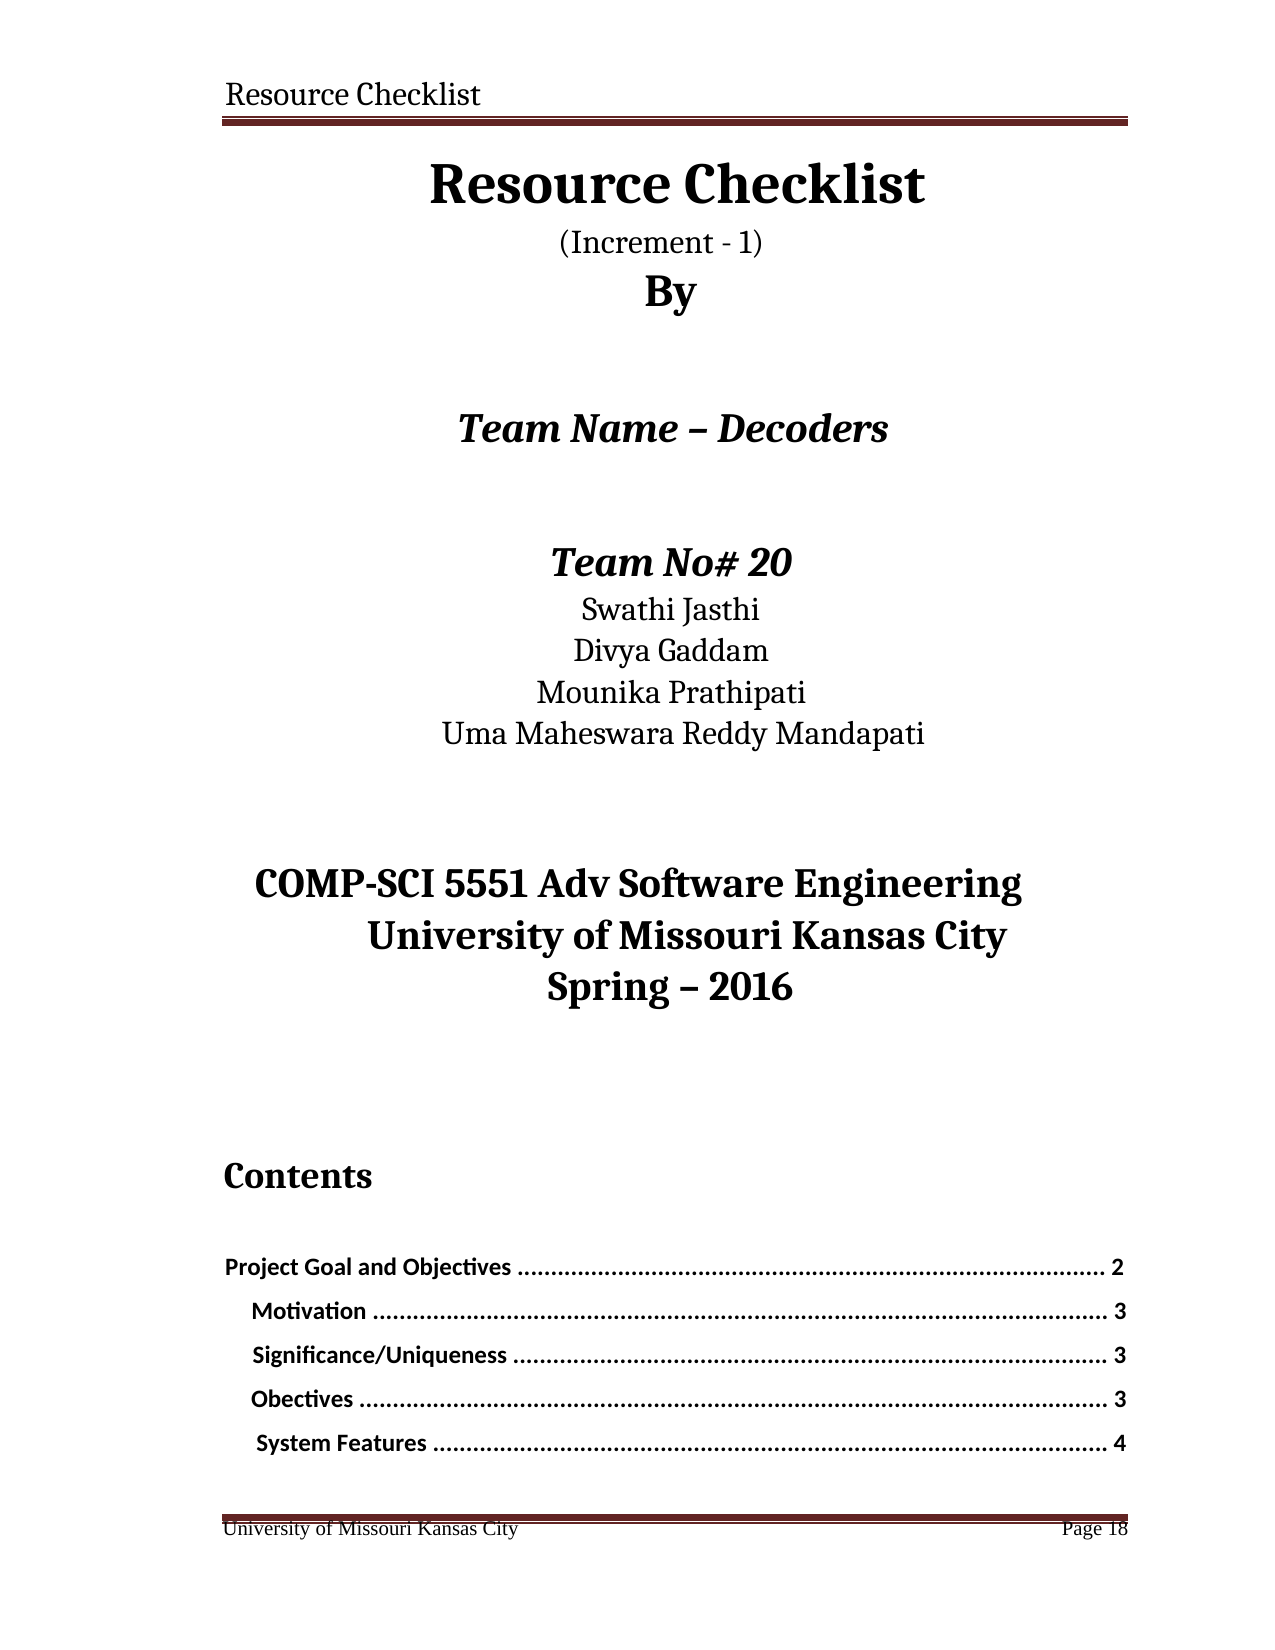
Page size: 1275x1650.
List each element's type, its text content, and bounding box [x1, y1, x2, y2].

text By [208, 265, 1133, 318]
text Motivation .............................................................................................................. 3 [180, 1295, 1126, 1325]
text (Increment - 1) [429, 223, 1133, 262]
text System Features ..................................................................................................... 4 [180, 1427, 1126, 1457]
text Divya Gaddam [209, 632, 1133, 670]
text Obectives ................................................................................................................ 3 [180, 1383, 1126, 1413]
text Contents [223, 1154, 1133, 1198]
text Spring – 2016 [208, 963, 1133, 1011]
text Swathi Jasthi [209, 591, 1133, 629]
text COMP-SCI 5551 Adv Software Engineering [255, 860, 1133, 908]
text Team Name – Decoders [457, 405, 1133, 453]
text Project Goal and Objectives ........................................................................................ 2 [225, 1251, 1133, 1281]
text Team No# 20 [209, 539, 1133, 587]
text Resource Checklist [429, 151, 1133, 218]
text Mounika Prathipati [209, 673, 1133, 712]
text University of Missouri Kansas City [367, 912, 1133, 959]
text Uma Maheswara Reddy Mandapati [442, 714, 1133, 753]
text Significance/Uniqueness ......................................................................................... 3 [180, 1339, 1126, 1369]
